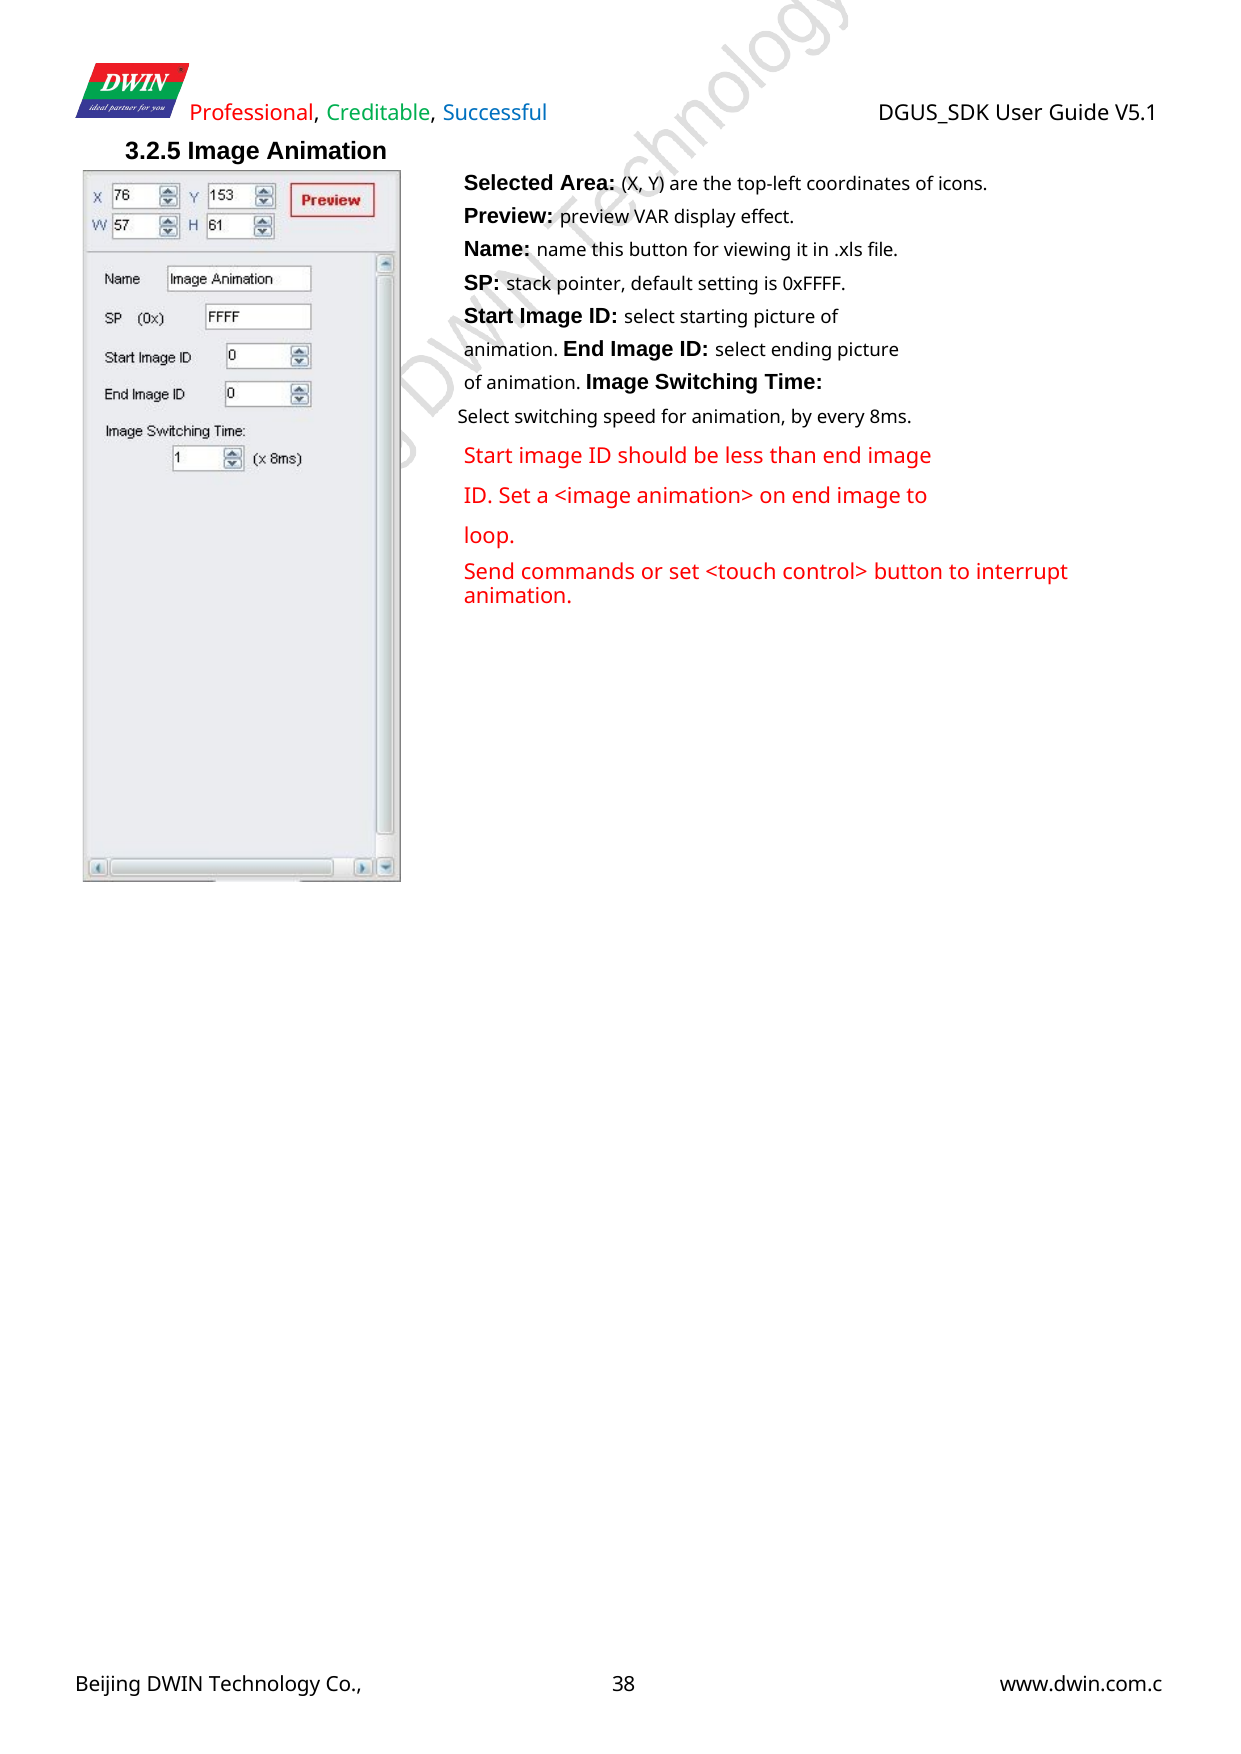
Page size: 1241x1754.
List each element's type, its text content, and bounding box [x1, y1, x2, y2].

text Start Image ID: select starting picture of animation. End Image ID: select ending picture of animation. Image Switching Time: [463, 303, 914, 395]
picture [219, 0, 849, 97]
text Preview: preview VAR display effect. [463, 203, 1181, 229]
text Name: name this button for viewing it in .xls file. [463, 236, 1181, 262]
subtitle Image Animation [125, 136, 1181, 165]
picture [75, 63, 190, 118]
text SP: stack pointer, default setting is 0xFFFF. [463, 269, 1181, 295]
picture [219, 127, 849, 136]
text Professional, Creditable, Successful DGUS_SDK User Guide V5.1 [189, 97, 1181, 127]
text Send commands or set <touch control> button to interrupt animation. [463, 560, 1181, 608]
text Selected Area: (X, Y) are the top-left coordinates of icons. [463, 169, 1181, 196]
picture [82, 165, 849, 882]
text Select switching speed for animation, by every 8ms. Start image ID should be less than end image ID. Set a <image animation> on end image to loop. [457, 404, 940, 550]
